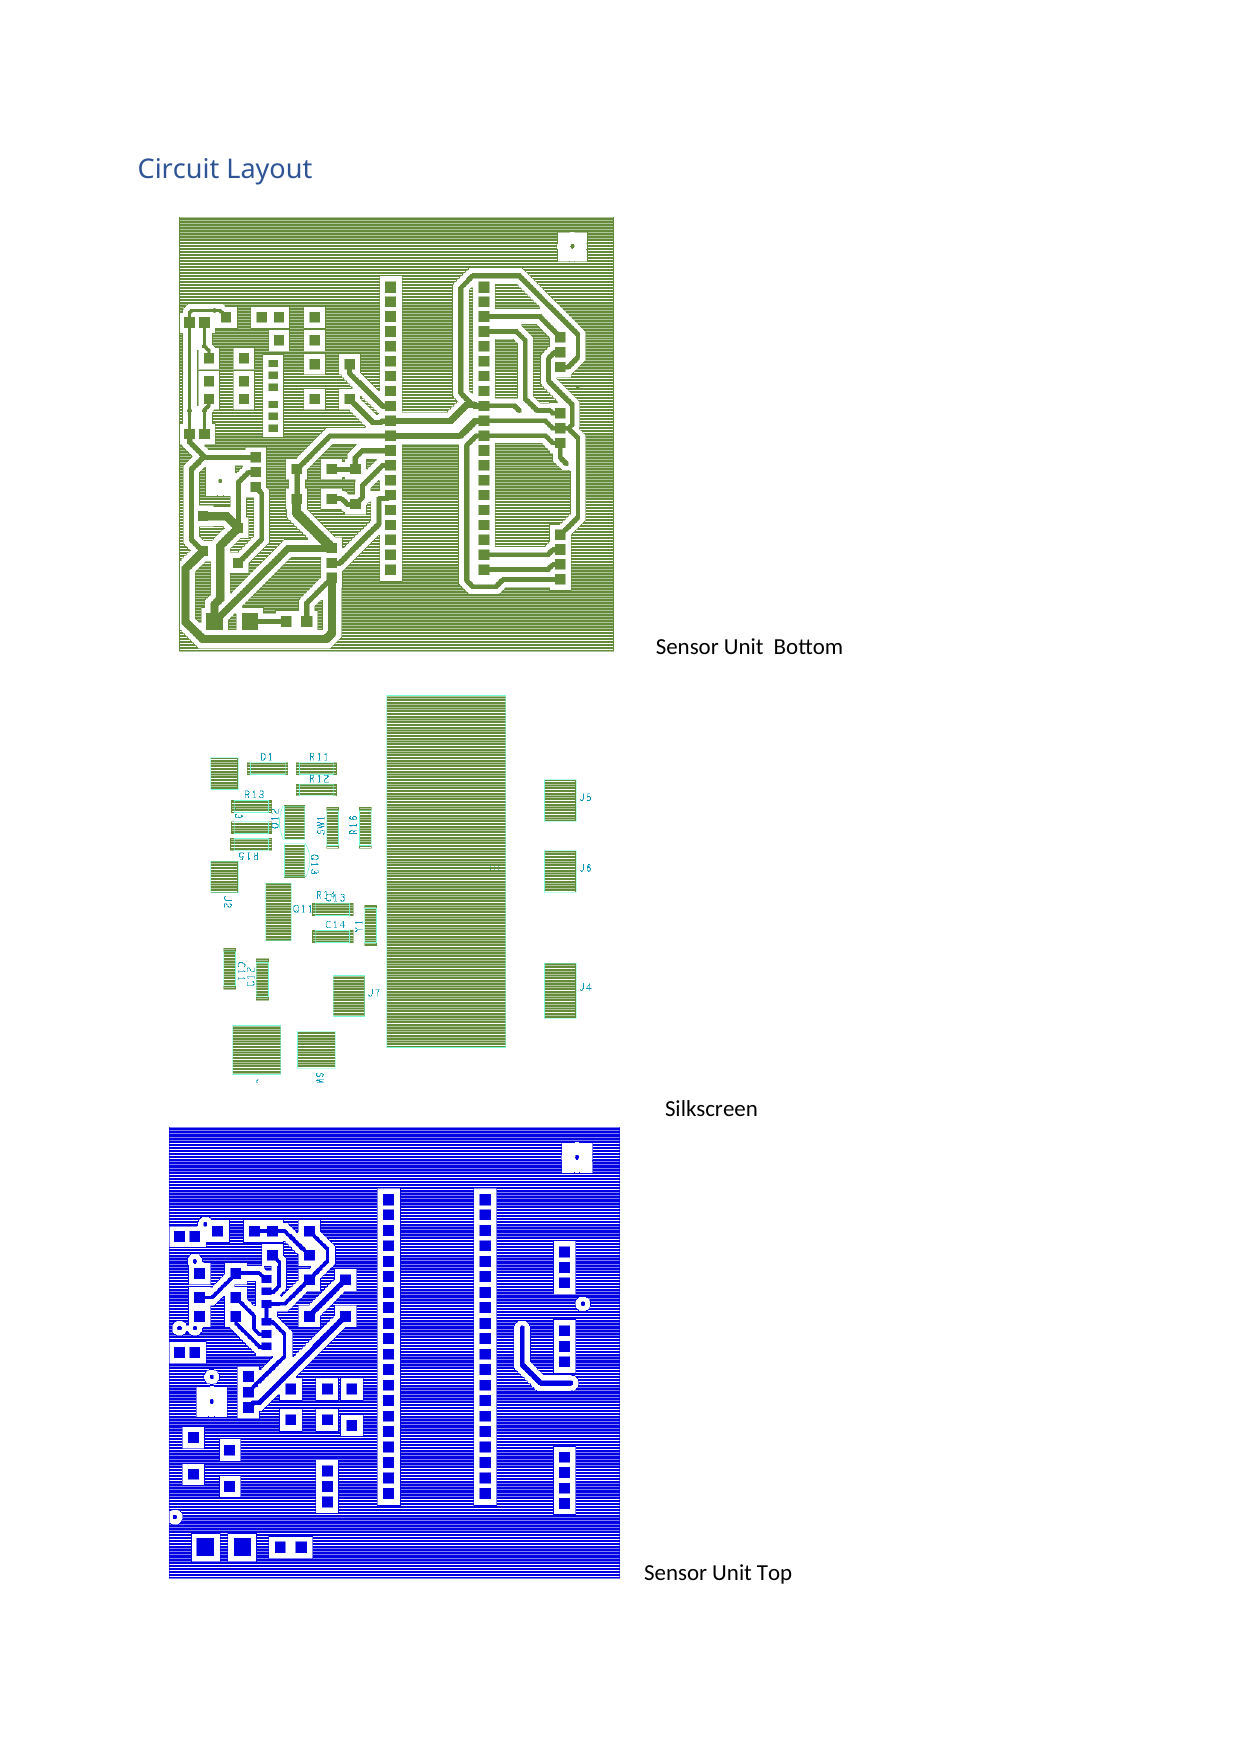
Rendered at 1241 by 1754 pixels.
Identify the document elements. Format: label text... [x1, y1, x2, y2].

picture [137, 662, 665, 1117]
picture [137, 1123, 644, 1581]
picture [137, 214, 656, 655]
subtitle Circuit Layout [137, 150, 1167, 187]
